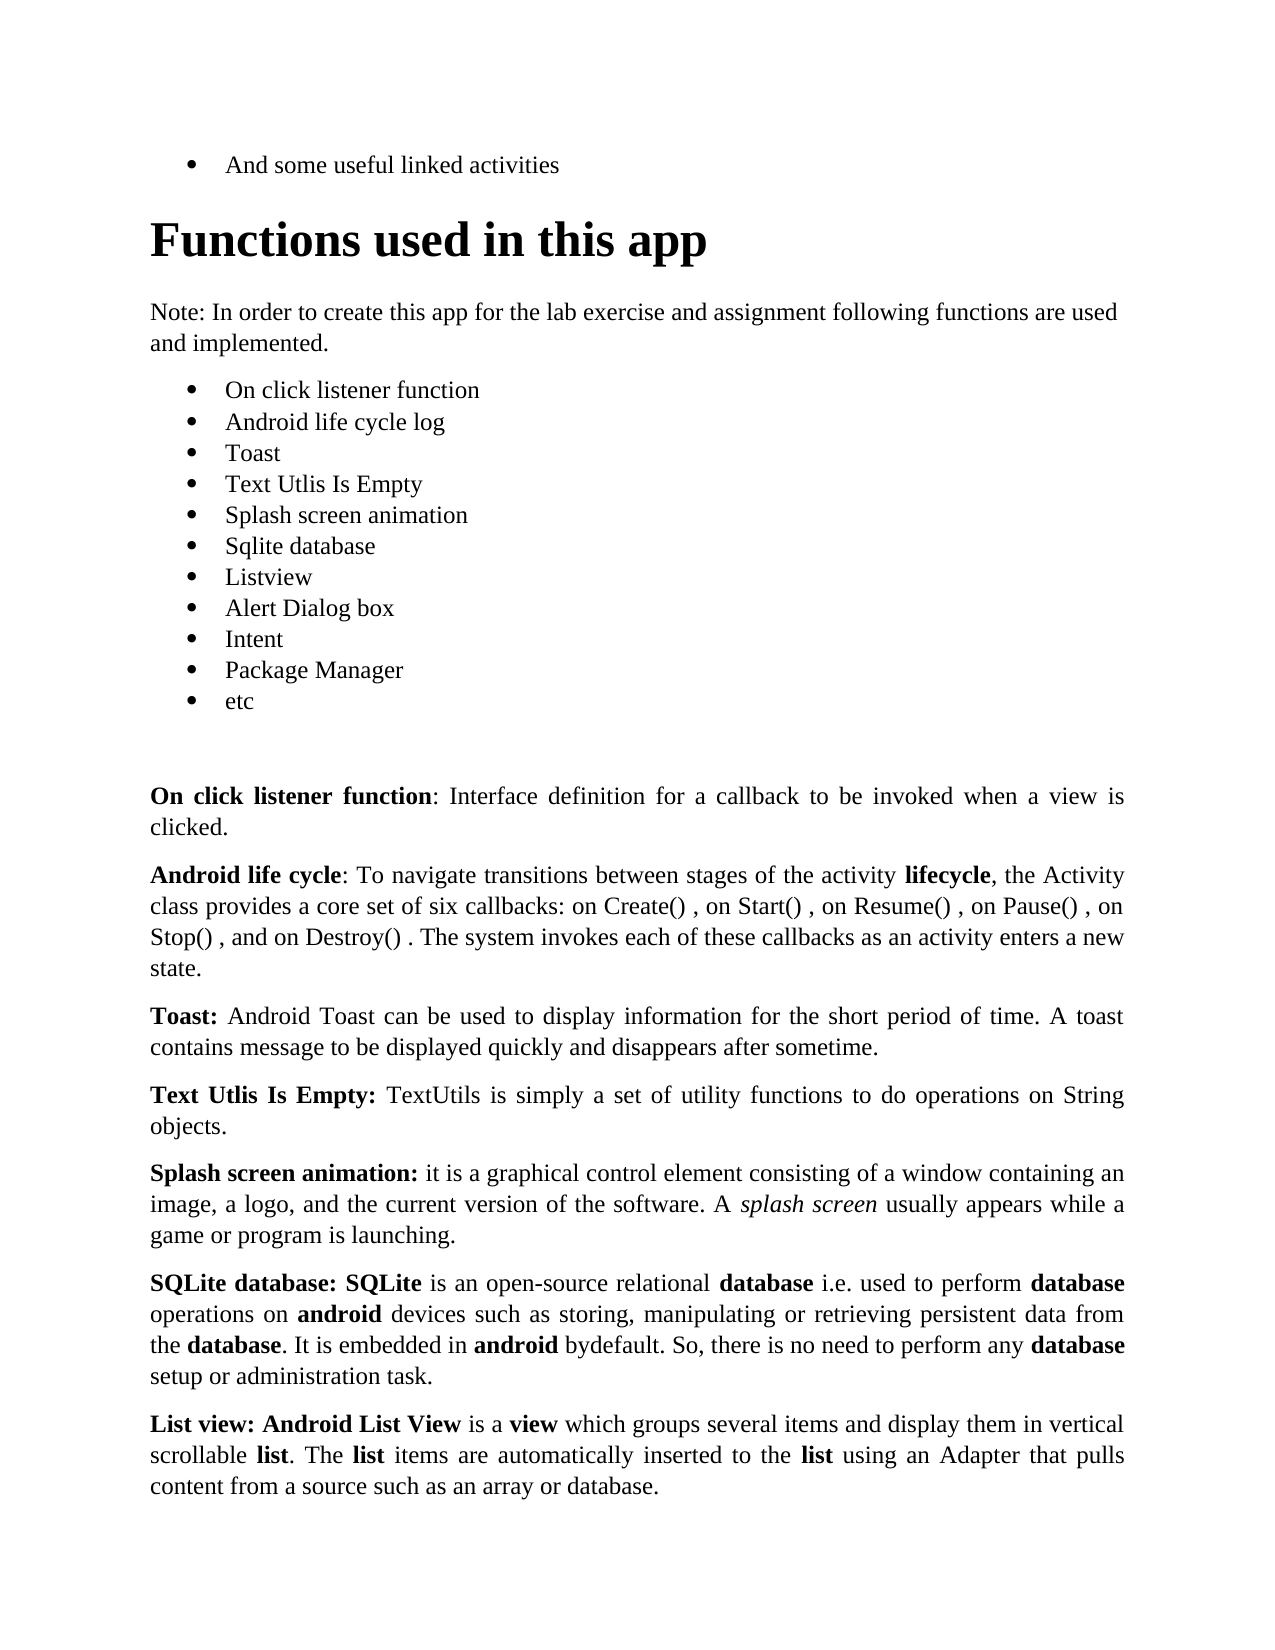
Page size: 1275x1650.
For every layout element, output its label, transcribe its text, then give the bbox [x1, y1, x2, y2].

text SQLite database: SQLite is an open-source relational database i.e. used to perform database operations on android devices such as storing, manipulating or retrieving persistent data from the database. It is embedded in android bydefault. So, there is no need to perform any database setup or administration task. [150, 1268, 1125, 1390]
list Text Utlis Is Empty [187, 469, 1125, 497]
subtitle Functions used in this app [150, 210, 1125, 268]
text On click listener function: Interface definition for a callback to be invoked when a view is clicked. [150, 781, 1125, 841]
text Toast: Android Toast can be used to display information for the short period of time. A toast contains message to be displayed quickly and disappears after sometime. [150, 1001, 1125, 1061]
list Splash screen animation [187, 500, 1125, 528]
text Text Utlis Is Empty: TextUtils is simply a set of utility functions to do operations on String objects. [150, 1080, 1125, 1139]
text List view: Android List View is a view which groups several items and display them in vertical scrollable list. The list items are automatically inserted to the list using an Adapter that pulls content from a source such as an array or database. [150, 1409, 1125, 1500]
list Alert Dialog box [187, 593, 1125, 622]
list And some useful linked activities [187, 150, 1125, 179]
text Note: In order to create this app for the lab exercise and assignment following functions are used and implemented. [150, 297, 1125, 357]
list etc [187, 686, 1125, 715]
text Splash screen animation: it is a graphical control element consisting of a window containing an image, a logo, and the current version of the software. A splash screen usually appears while a game or program is launching. [150, 1158, 1125, 1249]
text Android life cycle: To navigate transitions between stages of the activity lifecycle, the Activity class provides a core set of six callbacks: on Create() , on Start() , on Resume() , on Pause() , on Stop() , and on Destroy() . The system invokes each of these callbacks as an activity enters a new state. [150, 860, 1125, 982]
list On click listener function [187, 376, 1125, 404]
list Toast [187, 438, 1125, 466]
list Package Manager [187, 655, 1125, 684]
list Android life cycle log [187, 407, 1125, 435]
list Listview [187, 562, 1125, 591]
list Sqlite database [187, 531, 1125, 559]
list Intent [187, 624, 1125, 653]
